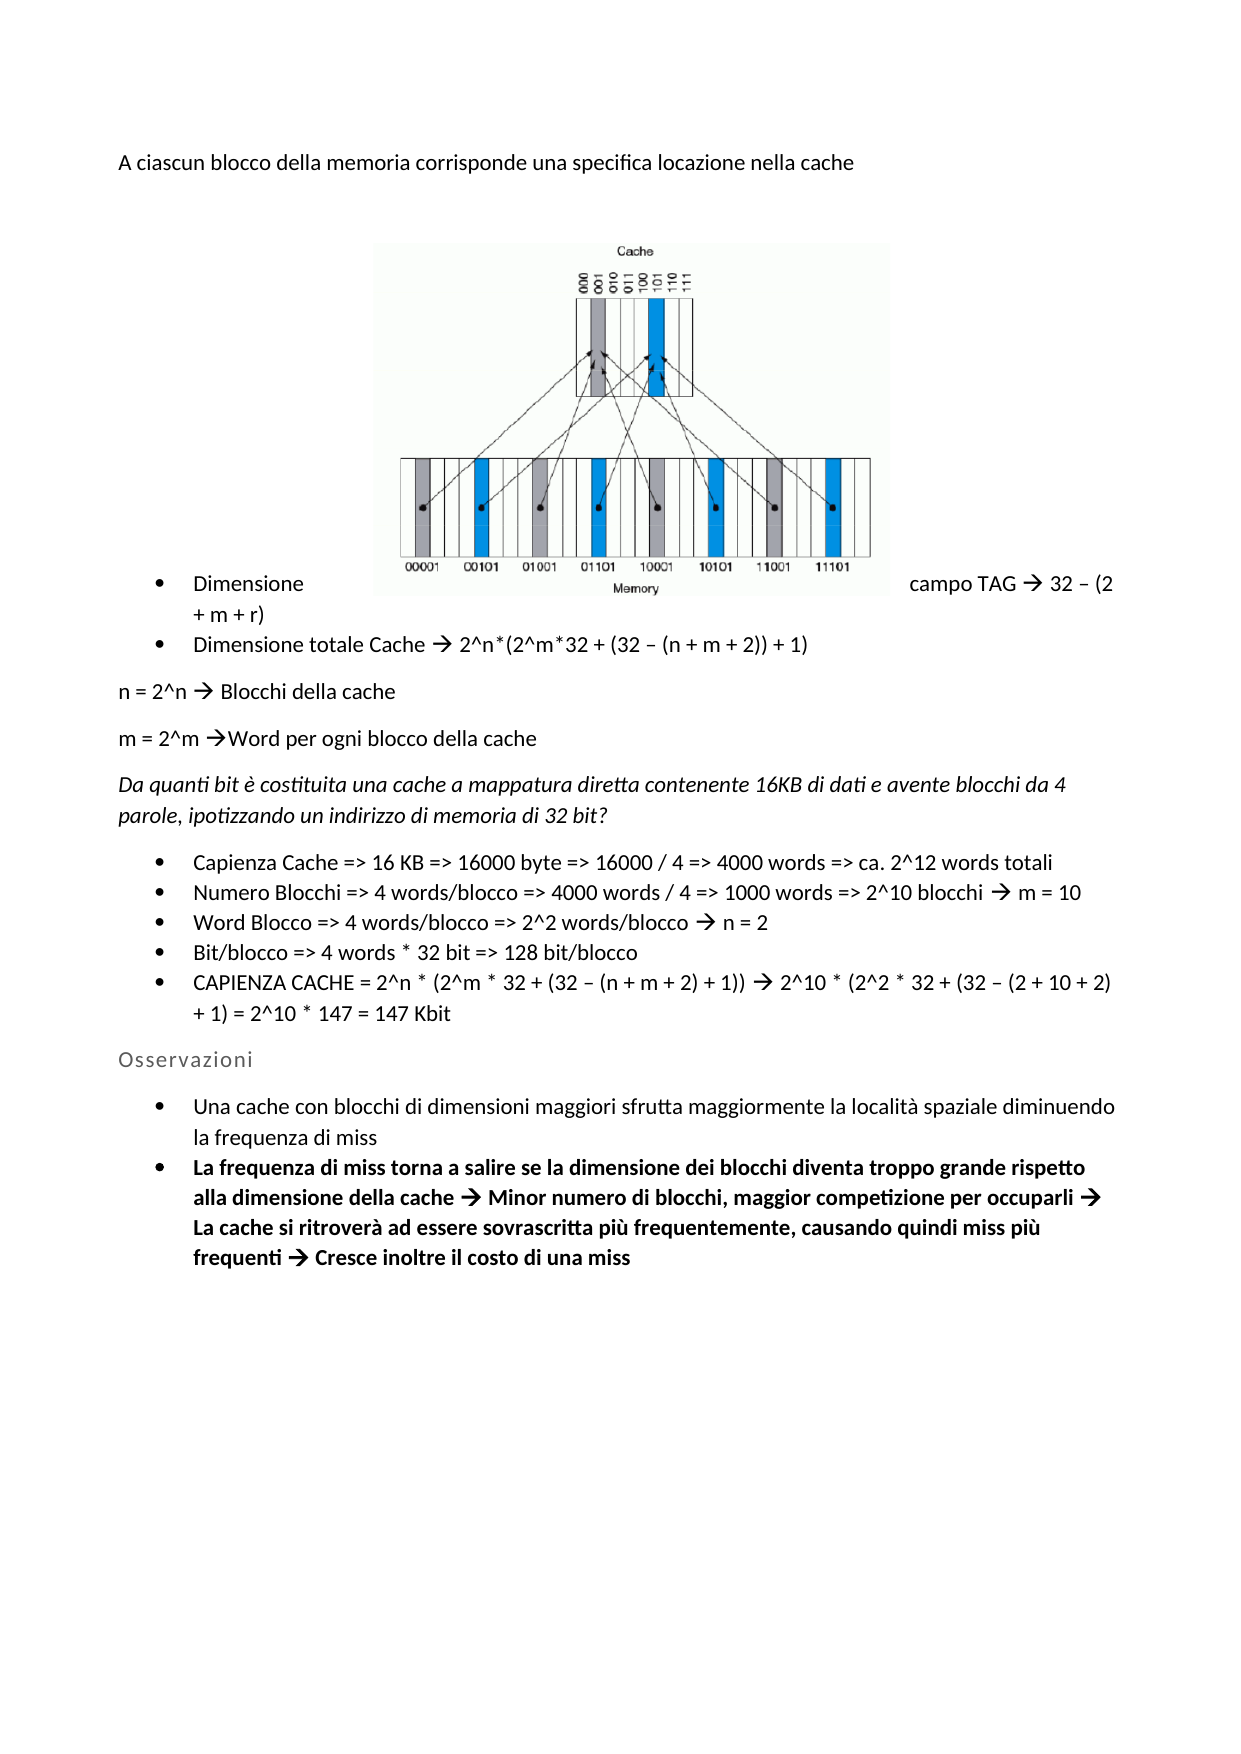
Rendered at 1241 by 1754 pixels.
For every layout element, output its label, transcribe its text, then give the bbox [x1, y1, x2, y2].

list Dimensione campo TAG 32 – (2 + m + r) [156, 569, 1122, 628]
list Capienza Cache => 16 KB => 16000 byte => 16000 / 4 => 4000 words => ca. 2^12 words totali [156, 848, 1122, 876]
list Una cache con blocchi di dimensioni maggiori sfrutta maggiormente la località spaziale diminuendo la frequenza di miss [156, 1092, 1122, 1151]
list Numero Blocchi => 4 words/blocco => 4000 words / 4 => 1000 words => 2^10 blocchi m = 10 [156, 878, 1122, 906]
list CAPIENZA CACHE = 2^n * (2^m * 32 + (32 – (n + m + 2) + 1)) 2^10 * (2^2 * 32 + (32 – (2 + 10 + 2) + 1) = 2^10 * 147 = 147 Kbit [156, 968, 1122, 1027]
text Da quanti bit è costituita una cache a mappatura diretta contenente 16KB di dati e avente blocchi da 4 parole, ipotizzando un indirizzo di memoria di 32 bit? [118, 771, 1122, 829]
text A ciascun blocco della memoria corrisponde una specifica locazione nella cache [118, 148, 1122, 176]
list Bit/blocco => 4 words * 32 bit => 128 bit/blocco [156, 938, 1122, 966]
text m = 2^m Word per ogni blocco della cache [118, 724, 1122, 752]
picture [373, 243, 891, 596]
text n = 2^n Blocchi della cache [118, 677, 1122, 705]
list Word Blocco => 4 words/blocco => 2^2 words/blocco n = 2 [156, 908, 1122, 936]
subtitle Osservazioni [118, 1046, 1122, 1073]
list La frequenza di miss torna a salire se la dimensione dei blocchi diventa troppo grande rispetto alla dimensione della cache Minor numero di blocchi, maggior competizione per occuparli La cache si ritroverà ad essere sovrascritta più frequentemente, causando quindi miss più frequenti Cresce inoltre il costo di una miss [156, 1153, 1122, 1271]
list Dimensione totale Cache 2^n*(2^m*32 + (32 – (n + m + 2)) + 1) [156, 630, 1122, 658]
